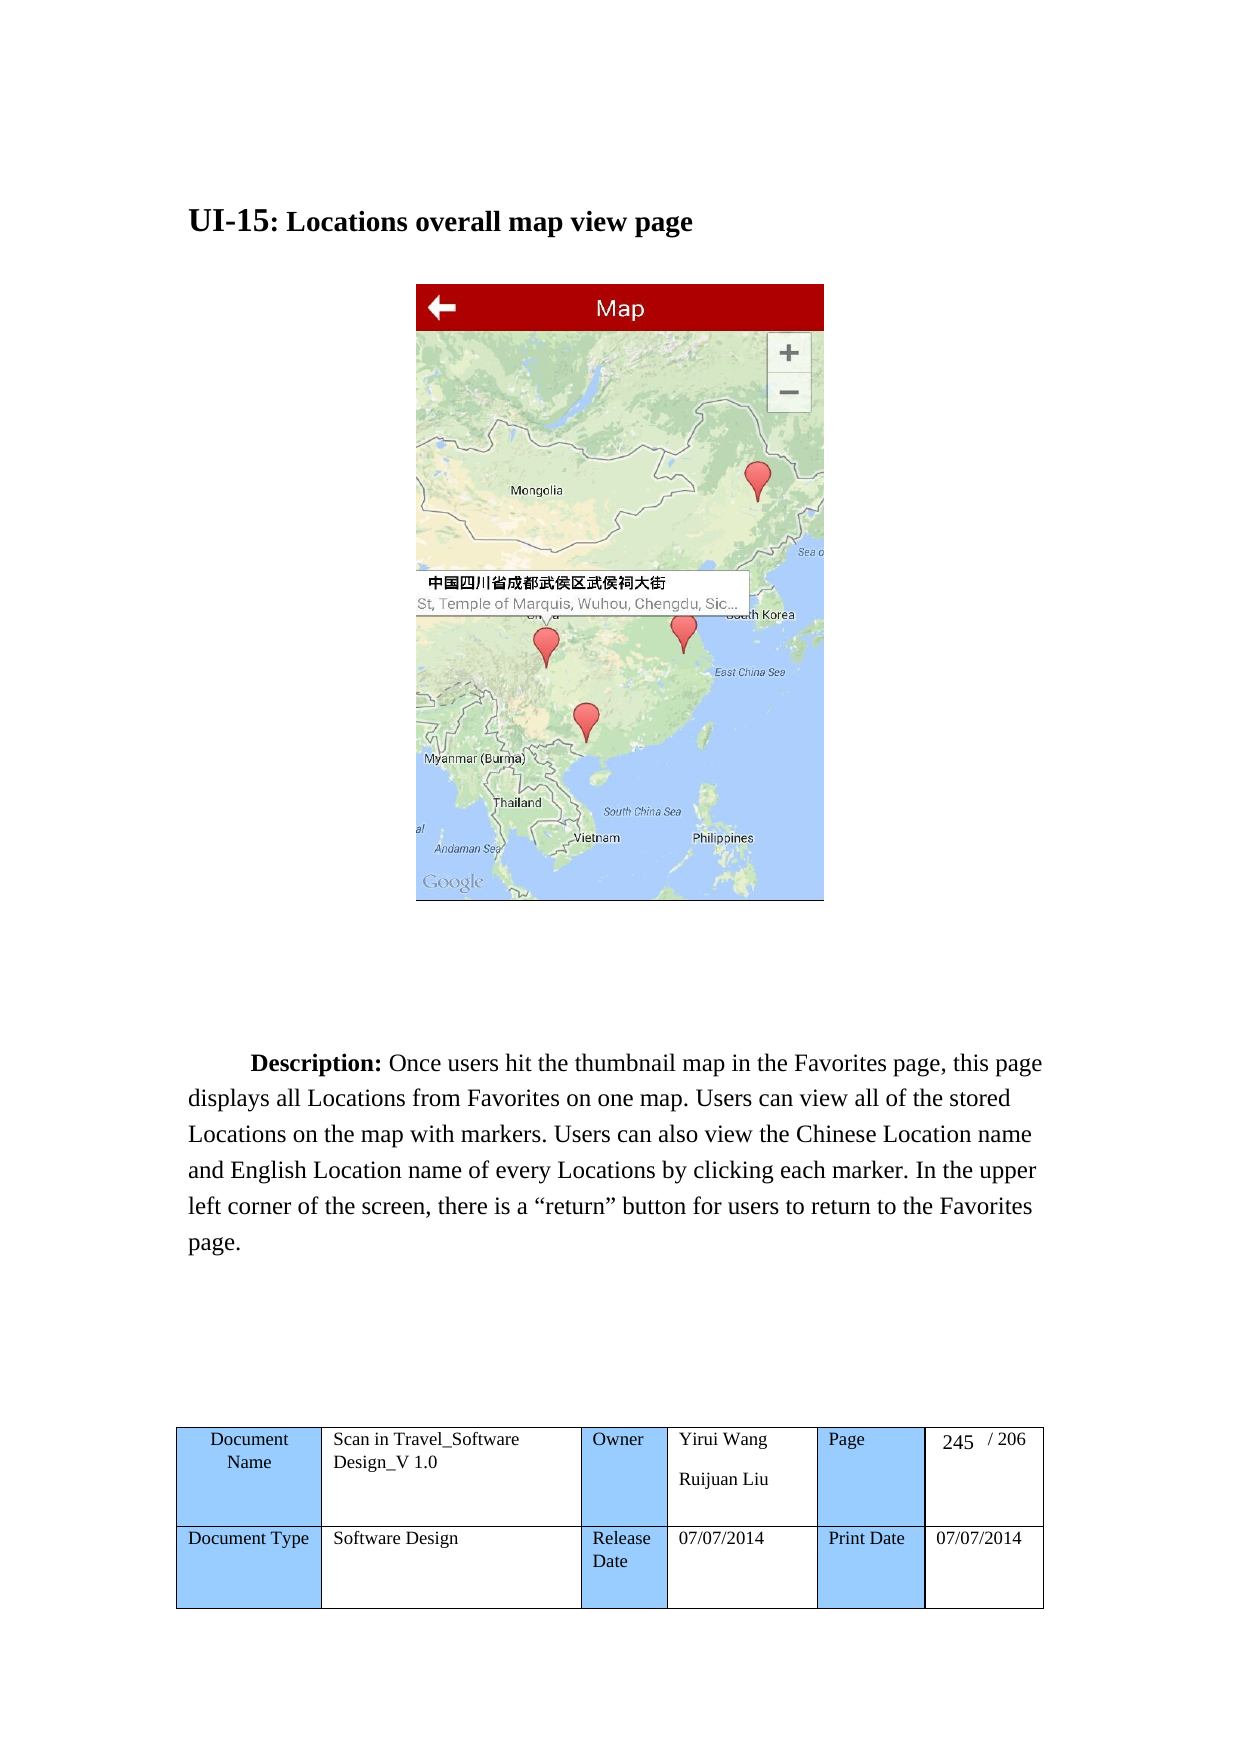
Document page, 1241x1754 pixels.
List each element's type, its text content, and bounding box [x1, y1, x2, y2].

text UI-15: Locations overall map view page [188, 186, 1052, 253]
text Description: Once users hit the thumbnail map in the Favorites page, this page displays all Locations from Favorites on one map. Users can view all of the stored Locations on the map with markers. Users can also view the Chinese Location name and English Location name of every Locations by clicking each marker. In the upper left corner of the screen, there is a “return” button for users to return to the Favorites page. [188, 1045, 1052, 1258]
picture [416, 284, 824, 901]
